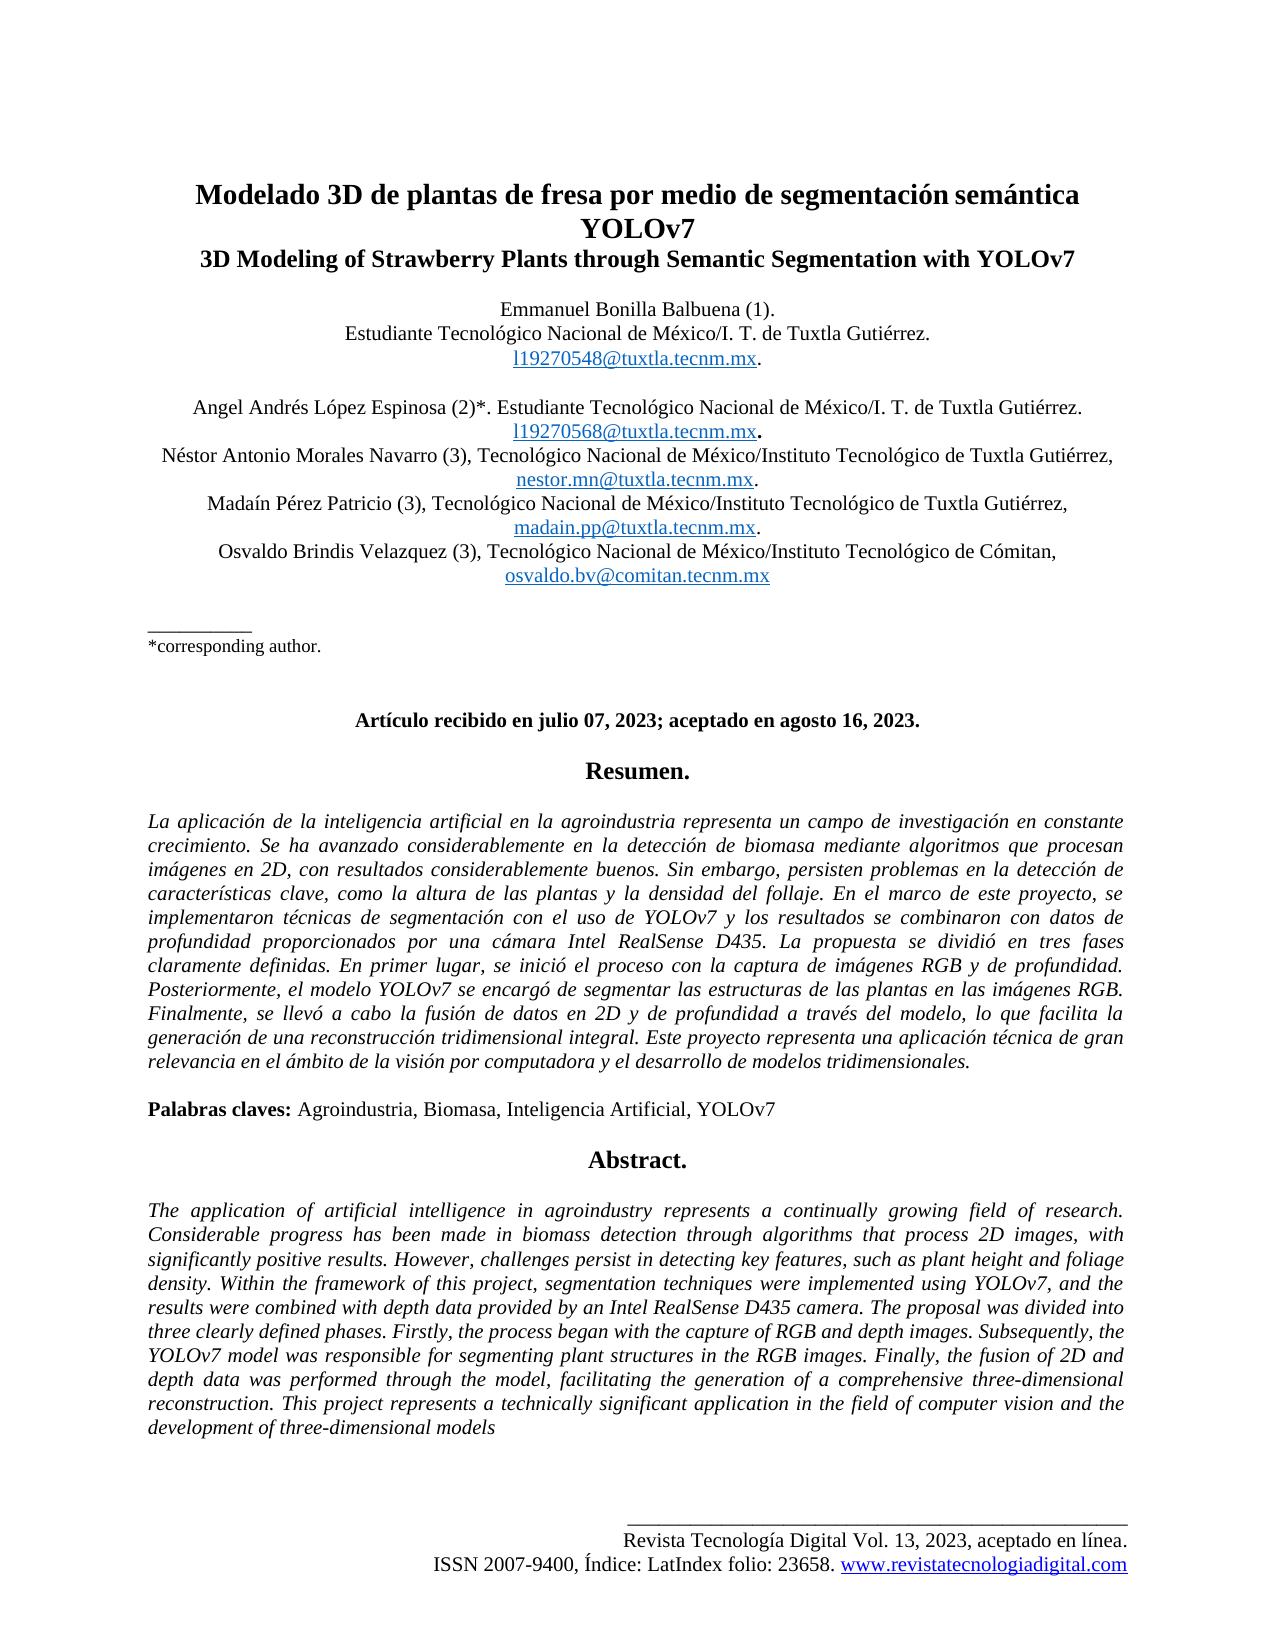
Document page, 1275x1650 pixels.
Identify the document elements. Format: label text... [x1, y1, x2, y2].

text Emmanuel Bonilla Balbuena (1). [148, 297, 1127, 321]
title The application of artificial intelligence in agroindustry represents a continually growing field of research. Considerable progress has been made in biomass detection through algorithms that process 2D images, with significantly positive results. However, challenges persist in detecting key features, such as plant height and foliage density. Within the framework of this project, segmentation techniques were implemented using YOLOv7, and the results were combined with depth data provided by an Intel RealSense D435 camera. The proposal was divided into three clearly defined phases. Firstly, the process began with the capture of RGB and depth images. Subsequently, the YOLOv7 model was responsible for segmenting plant structures in the RGB images. Finally, the fusion of 2D and depth data was performed through the model, facilitating the generation of a comprehensive three-dimensional reconstruction. This project represents a technically significant application in the field of computer vision and the development of three-dimensional models [148, 1198, 1127, 1439]
text __________ [148, 611, 1127, 635]
title Resumen. [148, 756, 1127, 784]
text Madaín Pérez Patricio (3), Tecnológico Nacional de México/Instituto Tecnológico de Tuxtla Gutiérrez, madain.pp@tuxtla.tecnm.mx. [148, 491, 1127, 539]
title 3D Modeling of Strawberry Plants through Semantic Segmentation with YOLOv7 [148, 244, 1127, 273]
text Osvaldo Brindis Velazquez (3), Tecnológico Nacional de México/Instituto Tecnológico de Cómitan, osvaldo.bv@comitan.tecnm.mx [148, 539, 1127, 587]
text Estudiante Tecnológico Nacional de México/I. T. de Tuxtla Gutiérrez. [148, 321, 1127, 345]
title Modelado 3D de plantas de fresa por medio de segmentación semántica YOLOv7 [148, 177, 1127, 244]
title Artículo recibido en julio 07, 2023; aceptado en agosto 16, 2023. [148, 708, 1127, 732]
text Néstor Antonio Morales Navarro (3), Tecnológico Nacional de México/Instituto Tecnológico de Tuxtla Gutiérrez, nestor.mn@tuxtla.tecnm.mx. [148, 443, 1127, 491]
text l19270548@tuxtla.tecnm.mx. [148, 345, 1127, 371]
text *corresponding author. [148, 635, 1127, 657]
text Palabras claves: Agroindustria, Biomasa, Inteligencia Artificial, YOLOv7 [148, 1097, 1127, 1121]
title Abstract. [148, 1146, 1127, 1174]
text Angel Andrés López Espinosa (2)*. Estudiante Tecnológico Nacional de México/I. T. de Tuxtla Gutiérrez. l19270568@tuxtla.tecnm.mx. [148, 395, 1127, 443]
title La aplicación de la inteligencia artificial en la agroindustria representa un campo de investigación en constante crecimiento. Se ha avanzado considerablemente en la detección de biomasa mediante algoritmos que procesan imágenes en 2D, con resultados considerablemente buenos. Sin embargo, persisten problemas en la detección de características clave, como la altura de las plantas y la densidad del follaje. En el marco de este proyecto, se implementaron técnicas de segmentación con el uso de YOLOv7 y los resultados se combinaron con datos de profundidad proporcionados por una cámara Intel RealSense D435. La propuesta se dividió en tres fases claramente definidas. En primer lugar, se inició el proceso con la captura de imágenes RGB y de profundidad. Posteriormente, el modelo YOLOv7 se encargó de segmentar las estructuras de las plantas en las imágenes RGB. Finalmente, se llevó a cabo la fusión de datos en 2D y de profundidad a través del modelo, lo que facilita la generación de una reconstrucción tridimensional integral. Este proyecto representa una aplicación técnica de gran relevancia en el ámbito de la visión por computadora y el desarrollo de modelos tridimensionales. [148, 809, 1127, 1073]
